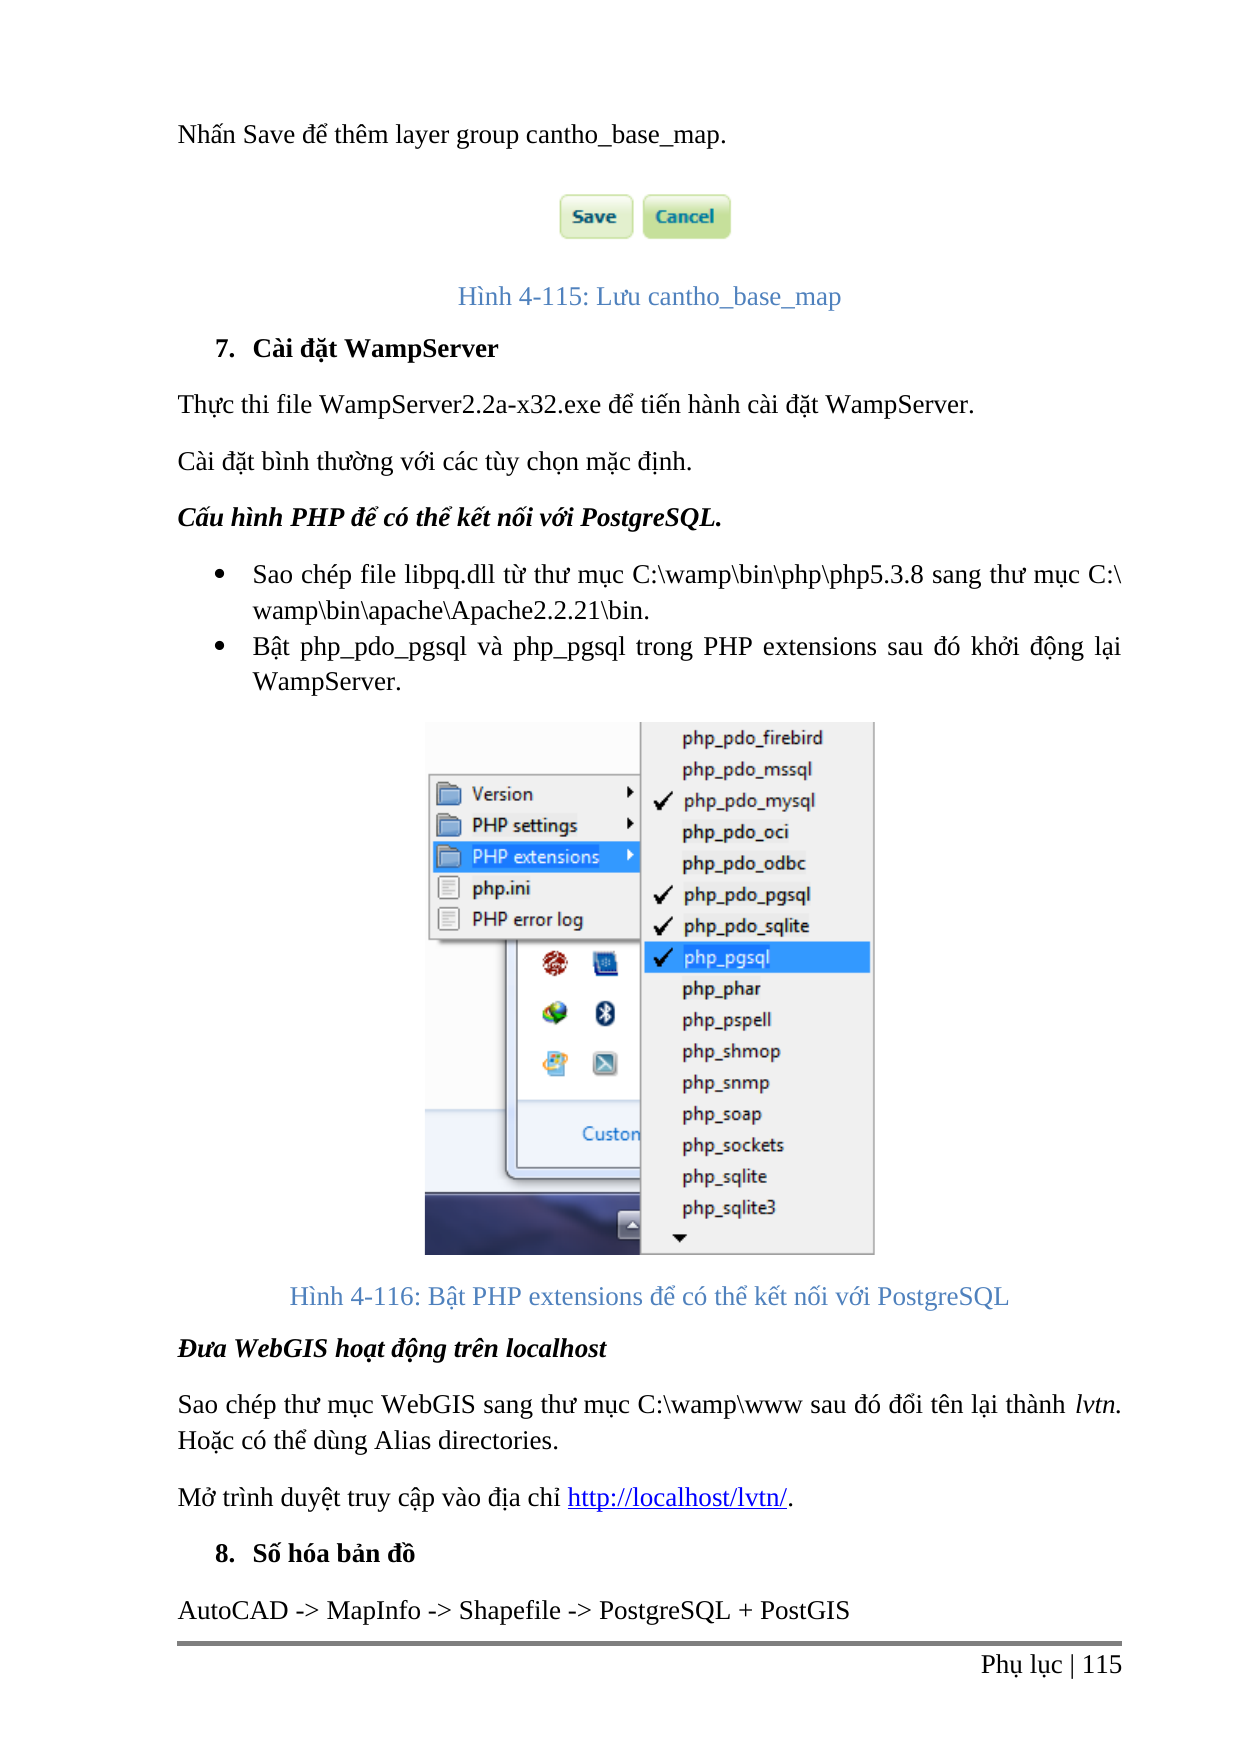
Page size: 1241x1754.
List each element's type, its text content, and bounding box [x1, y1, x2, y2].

list Sao chép file libpq.dll từ thư mục C:\wamp\bin\php\php5.3.8 sang thư mục C:\wamp\bin\apache\Apache2.2.21\bin. [215, 558, 1122, 625]
text AutoCAD -> MapInfo -> Shapefile -> PostgreSQL + PostGIS [177, 1594, 1122, 1625]
picture [424, 722, 875, 1255]
list Số hóa bản đồ [215, 1537, 1122, 1569]
list Bật php_pdo_pgsql và php_pgsql trong PHP extensions sau đó khởi động lại WampServer. [215, 629, 1122, 697]
text Sao chép thư mục WebGIS sang thư mục C:\wamp\www sau đó đổi tên lại thành lvtn. Hoặc có thể dùng Alias directories. [177, 1389, 1122, 1456]
text Cấu hình PHP để có thể kết nối với PostgreSQL. [177, 501, 1122, 533]
text Thực thi file WampServer2.2a-x32.exe để tiến hành cài đặt WampServer. [177, 388, 1122, 419]
list Cài đặt WampServer [215, 332, 1122, 363]
text Đưa WebGIS hoạt động trên localhost [177, 1332, 1122, 1363]
picture [549, 174, 750, 255]
text Cài đặt bình thường với các tùy chọn mặc định. [177, 445, 1122, 476]
text Nhấn Save để thêm layer group cantho_base_map. [177, 118, 1122, 149]
text Mở trình duyệt truy cập vào địa chỉ http://localhost/lvtn/. [177, 1481, 1122, 1512]
